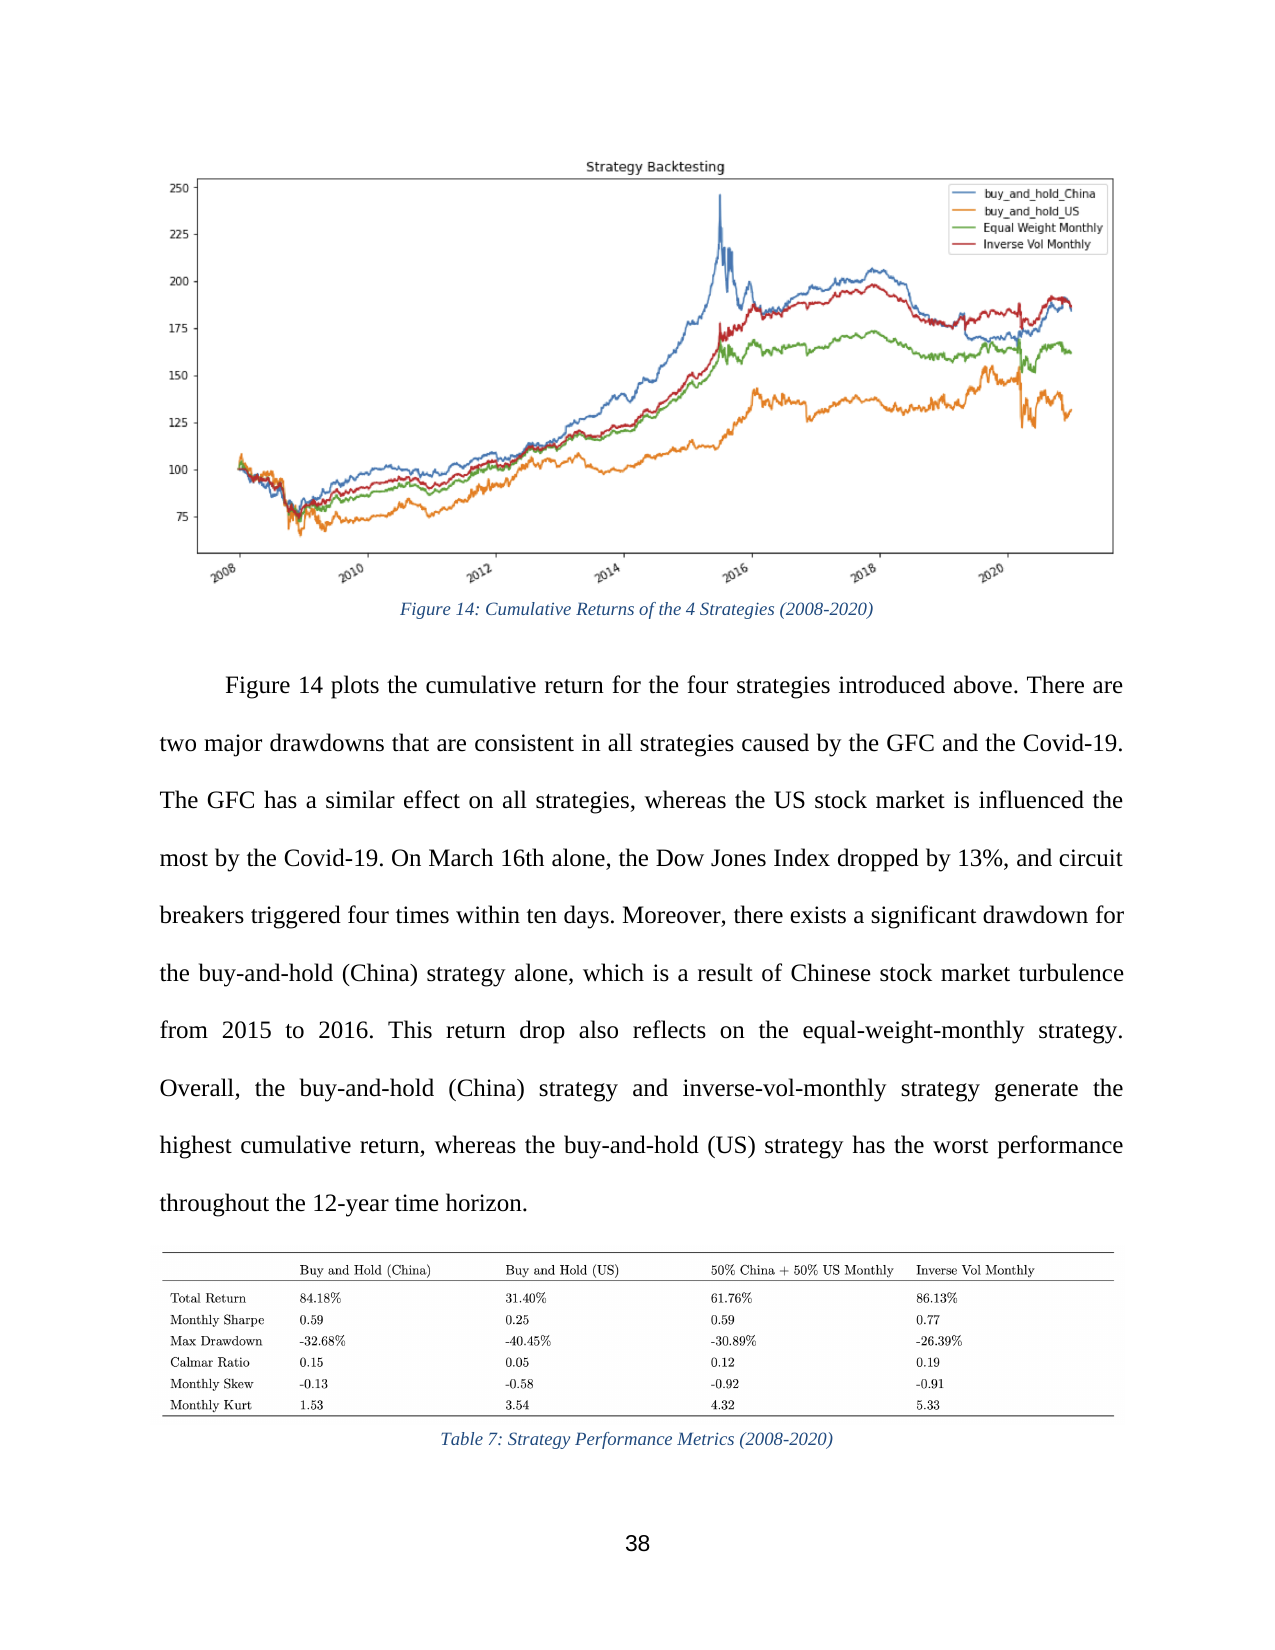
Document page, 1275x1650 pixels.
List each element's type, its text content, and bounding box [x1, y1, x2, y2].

picture [150, 150, 1125, 594]
text Table 7: Strategy Performance Metrics (2008-2020) [150, 1428, 1125, 1450]
text Figure 14: Cumulative Returns of the 4 Strategies (2008-2020) [150, 598, 1125, 619]
picture [150, 1245, 1125, 1425]
text Figure 14 plots the cumulative return for the four strategies introduced above. There are two major drawdowns that are consistent in all strategies caused by the GFC and the Covid-19. The GFC has a similar effect on all strategies, whereas the US stock market is influenced the most by the Covid-19. On March 16th alone, the Dow Jones Index dropped by 13%, and circuit breakers triggered four times within ten days. Moreover, there exists a significant drawdown for the buy-and-hold (China) strategy alone, which is a result of Chinese stock market turbulence from 2015 to 2016. This return drop also reflects on the equal-weight-monthly strategy. Overall, the buy-and-hold (China) strategy and inverse-vol-monthly strategy generate the highest cumulative return, whereas the buy-and-hold (US) strategy has the worst performance throughout the 12-year time horizon. [159, 670, 1125, 1216]
